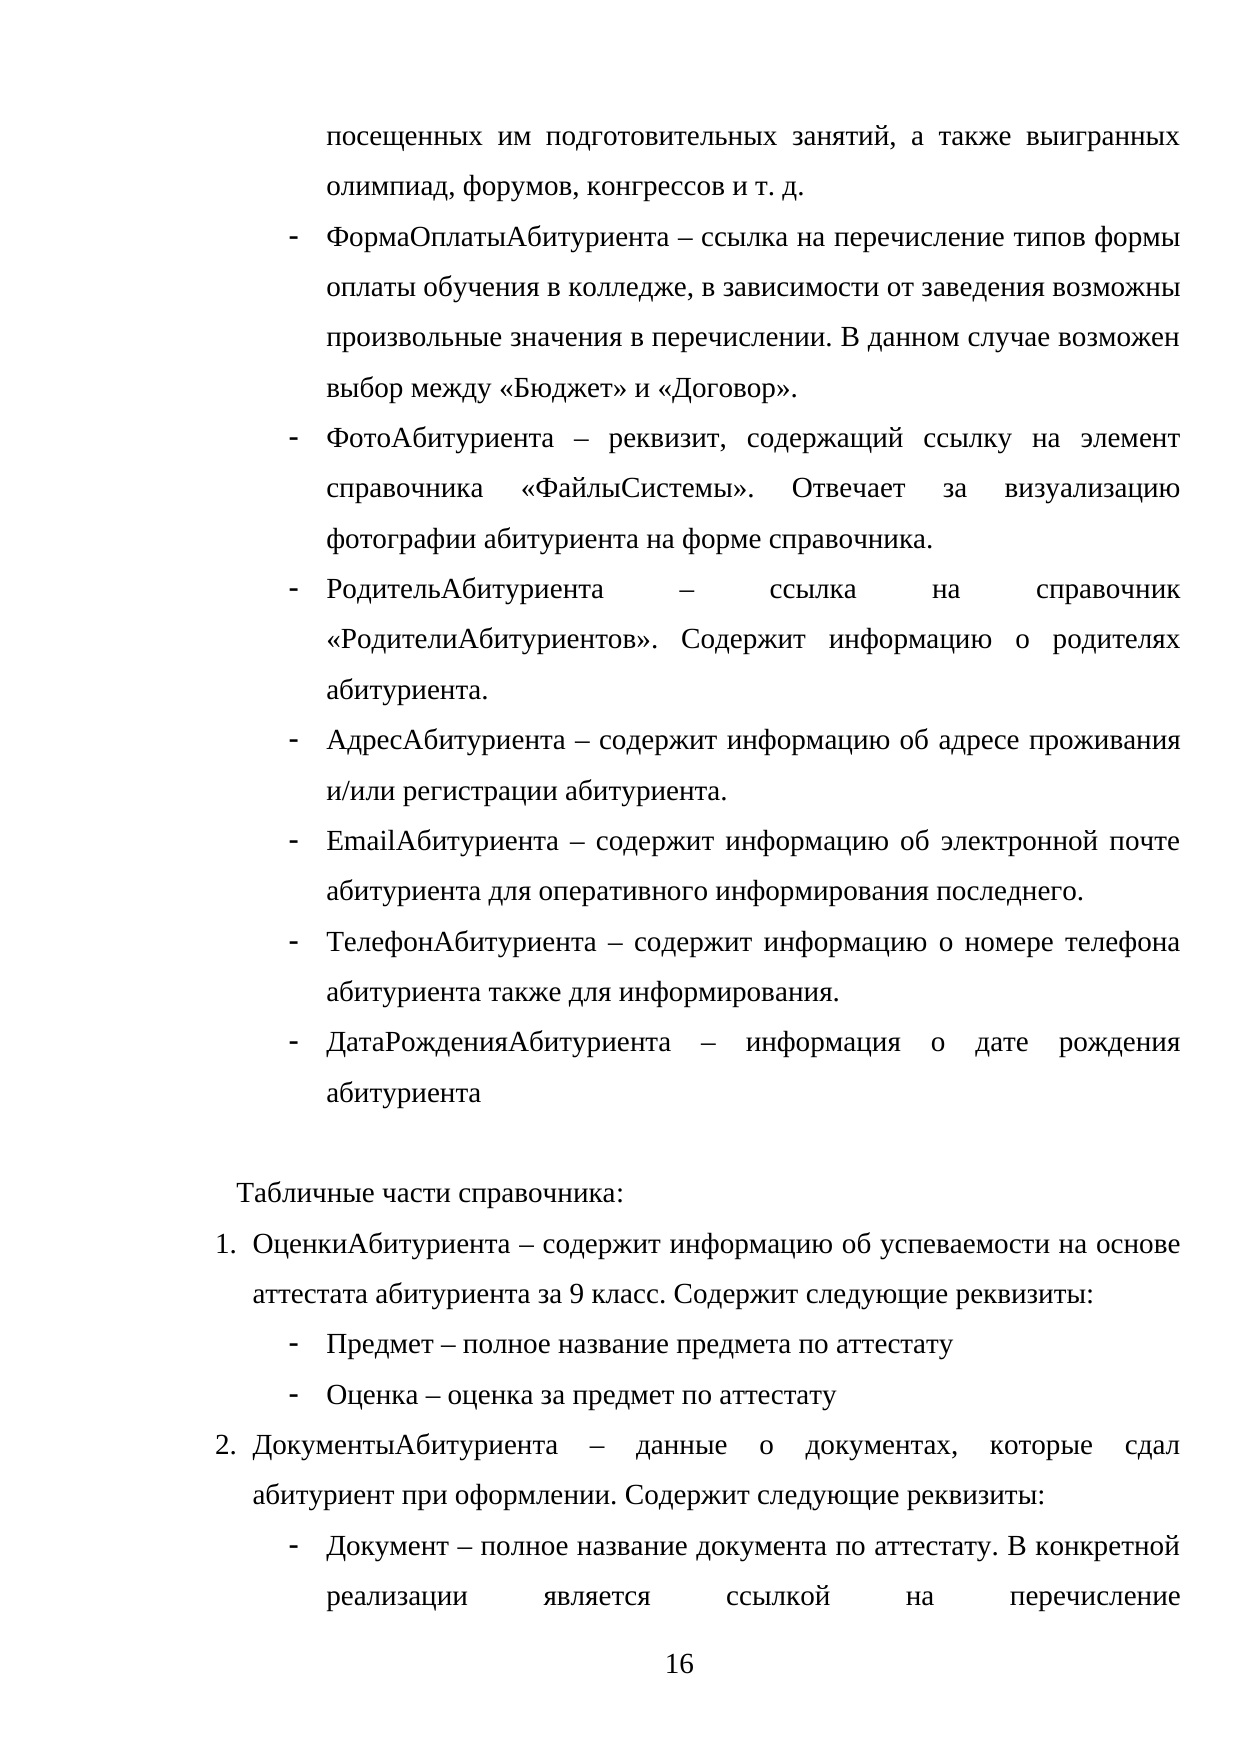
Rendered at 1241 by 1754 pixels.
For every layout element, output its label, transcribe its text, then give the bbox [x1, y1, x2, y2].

list ФормаОплатыАбитуриента – ссылка на перечисление типов формы оплаты обучения в колледже, в зависимости от заведения возможны произвольные значения в перечислении. В данном случае возможен выбор между «Бюджет» и «Договор». [288, 219, 1181, 403]
list РодительАбитуриента – ссылка на справочник «РодителиАбитуриентов». Содержит информацию о родителях абитуриента. [288, 571, 1181, 705]
list ФотоАбитуриента – реквизит, содержащий ссылку на элемент справочника «ФайлыСистемы». Отвечает за визуализацию фотографии абитуриента на форме справочника. [288, 420, 1181, 554]
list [288, 1528, 1181, 1612]
list Оценка – оценка за предмет по аттестату [288, 1377, 1181, 1410]
list ДокументыАбитуриента – данные о документах, которые сдал абитуриент при оформлении. Содержит следующие реквизиты: [215, 1427, 1181, 1511]
list ДатаРожденияАбитуриента – информация о дате рождения абитуриента [288, 1024, 1181, 1108]
list EmailАбитуриента – содержит информацию об электронной почте абитуриента для оперативного информирования последнего. [288, 823, 1181, 907]
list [288, 118, 1181, 202]
text Табличные части справочника: [177, 1175, 1181, 1209]
list ТелефонАбитуриента – содержит информацию о номере телефона абитуриента также для информирования. [288, 924, 1181, 1008]
list ОценкиАбитуриента – содержит информацию об успеваемости на основе аттестата абитуриента за 9 класс. Содержит следующие реквизиты: [215, 1226, 1181, 1309]
list Предмет – полное название предмета по аттестату [288, 1326, 1181, 1360]
list АдресАбитуриента – содержит информацию об адресе проживания и/или регистрации абитуриента. [288, 722, 1181, 806]
